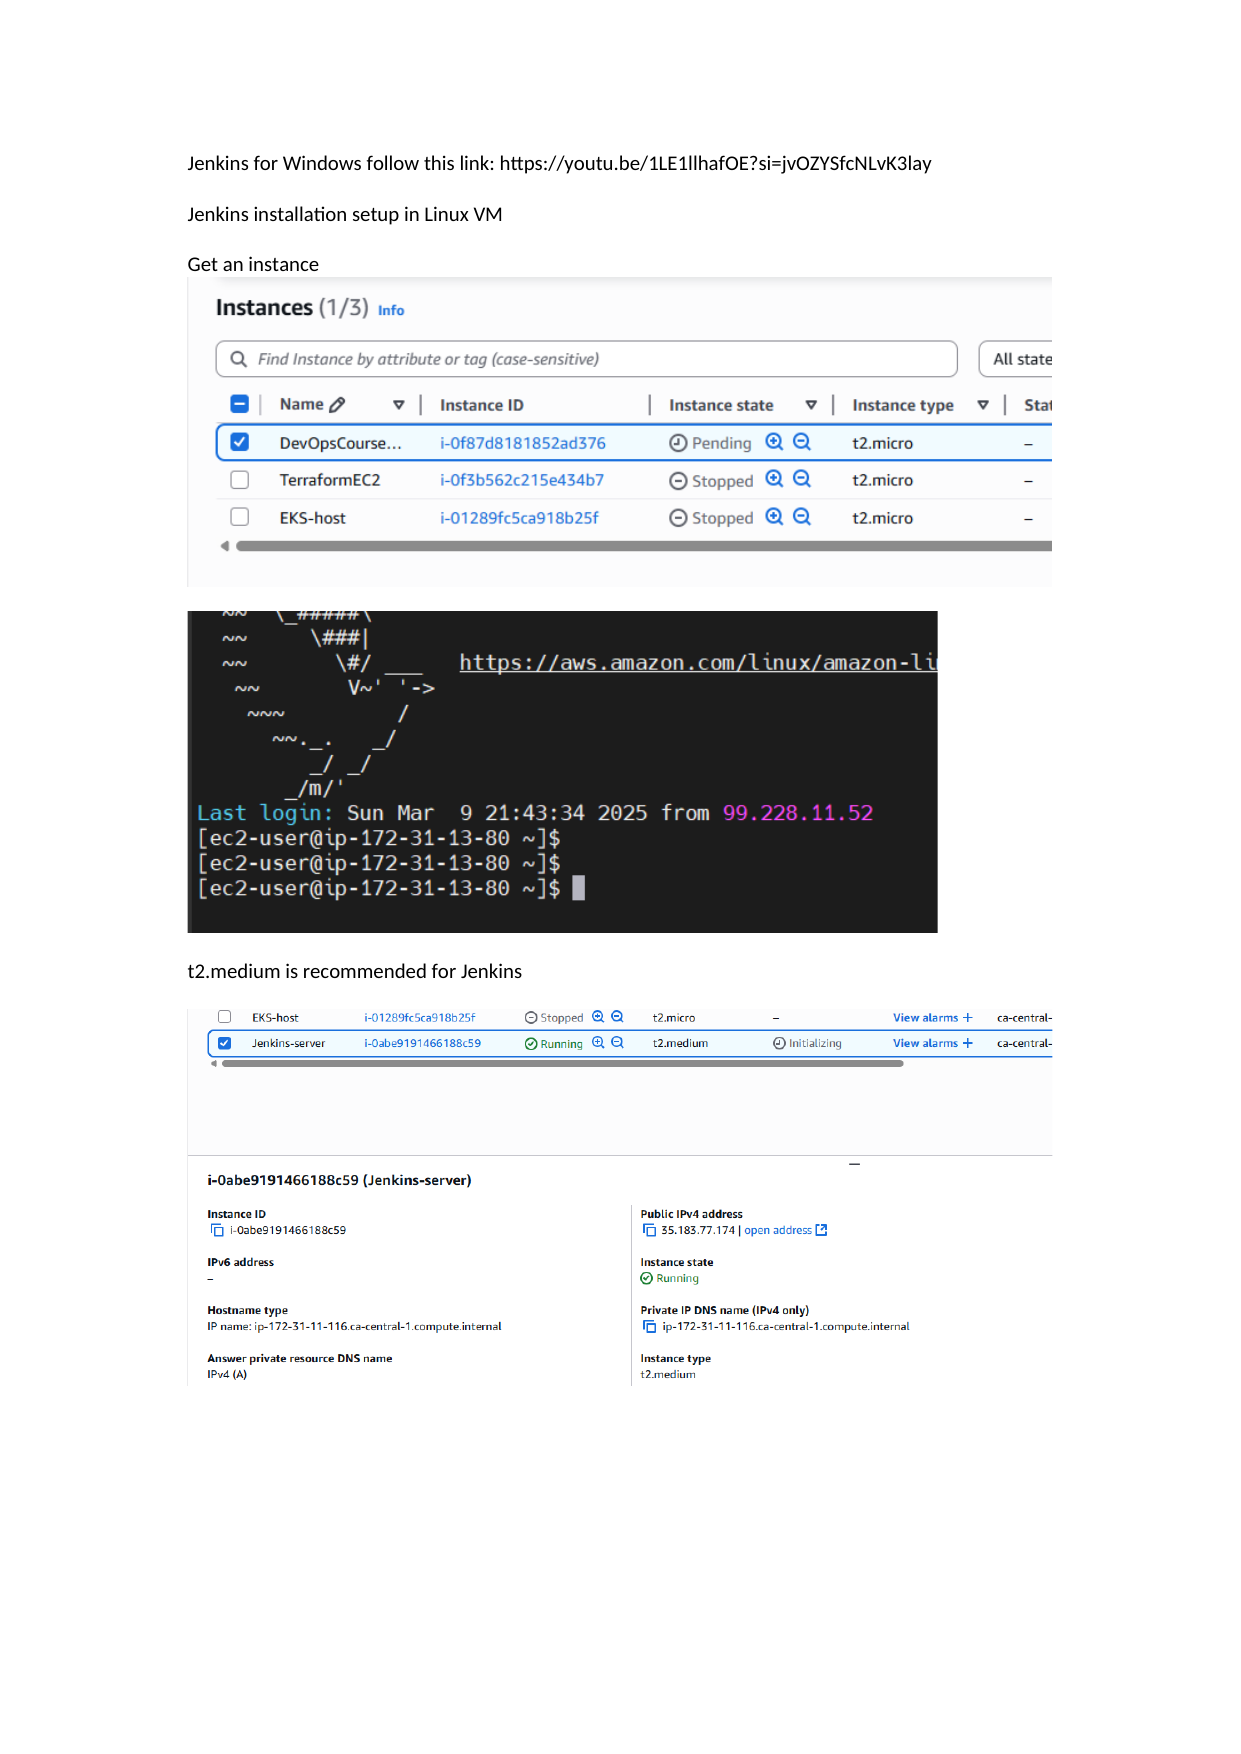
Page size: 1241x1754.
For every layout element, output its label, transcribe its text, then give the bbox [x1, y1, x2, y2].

text t2.medium is recommended for Jenkins [187, 958, 1053, 984]
picture [187, 277, 1052, 587]
picture [187, 611, 938, 933]
picture [187, 1009, 1053, 1386]
text Jenkins for Windows follow this link: https://youtu.be/1LE1llhafOE?si=jvOZYSfcNLvK3lay [187, 150, 1053, 175]
text Get an instance [187, 252, 1053, 277]
text Jenkins installation setup in Linux VM [187, 201, 1053, 226]
